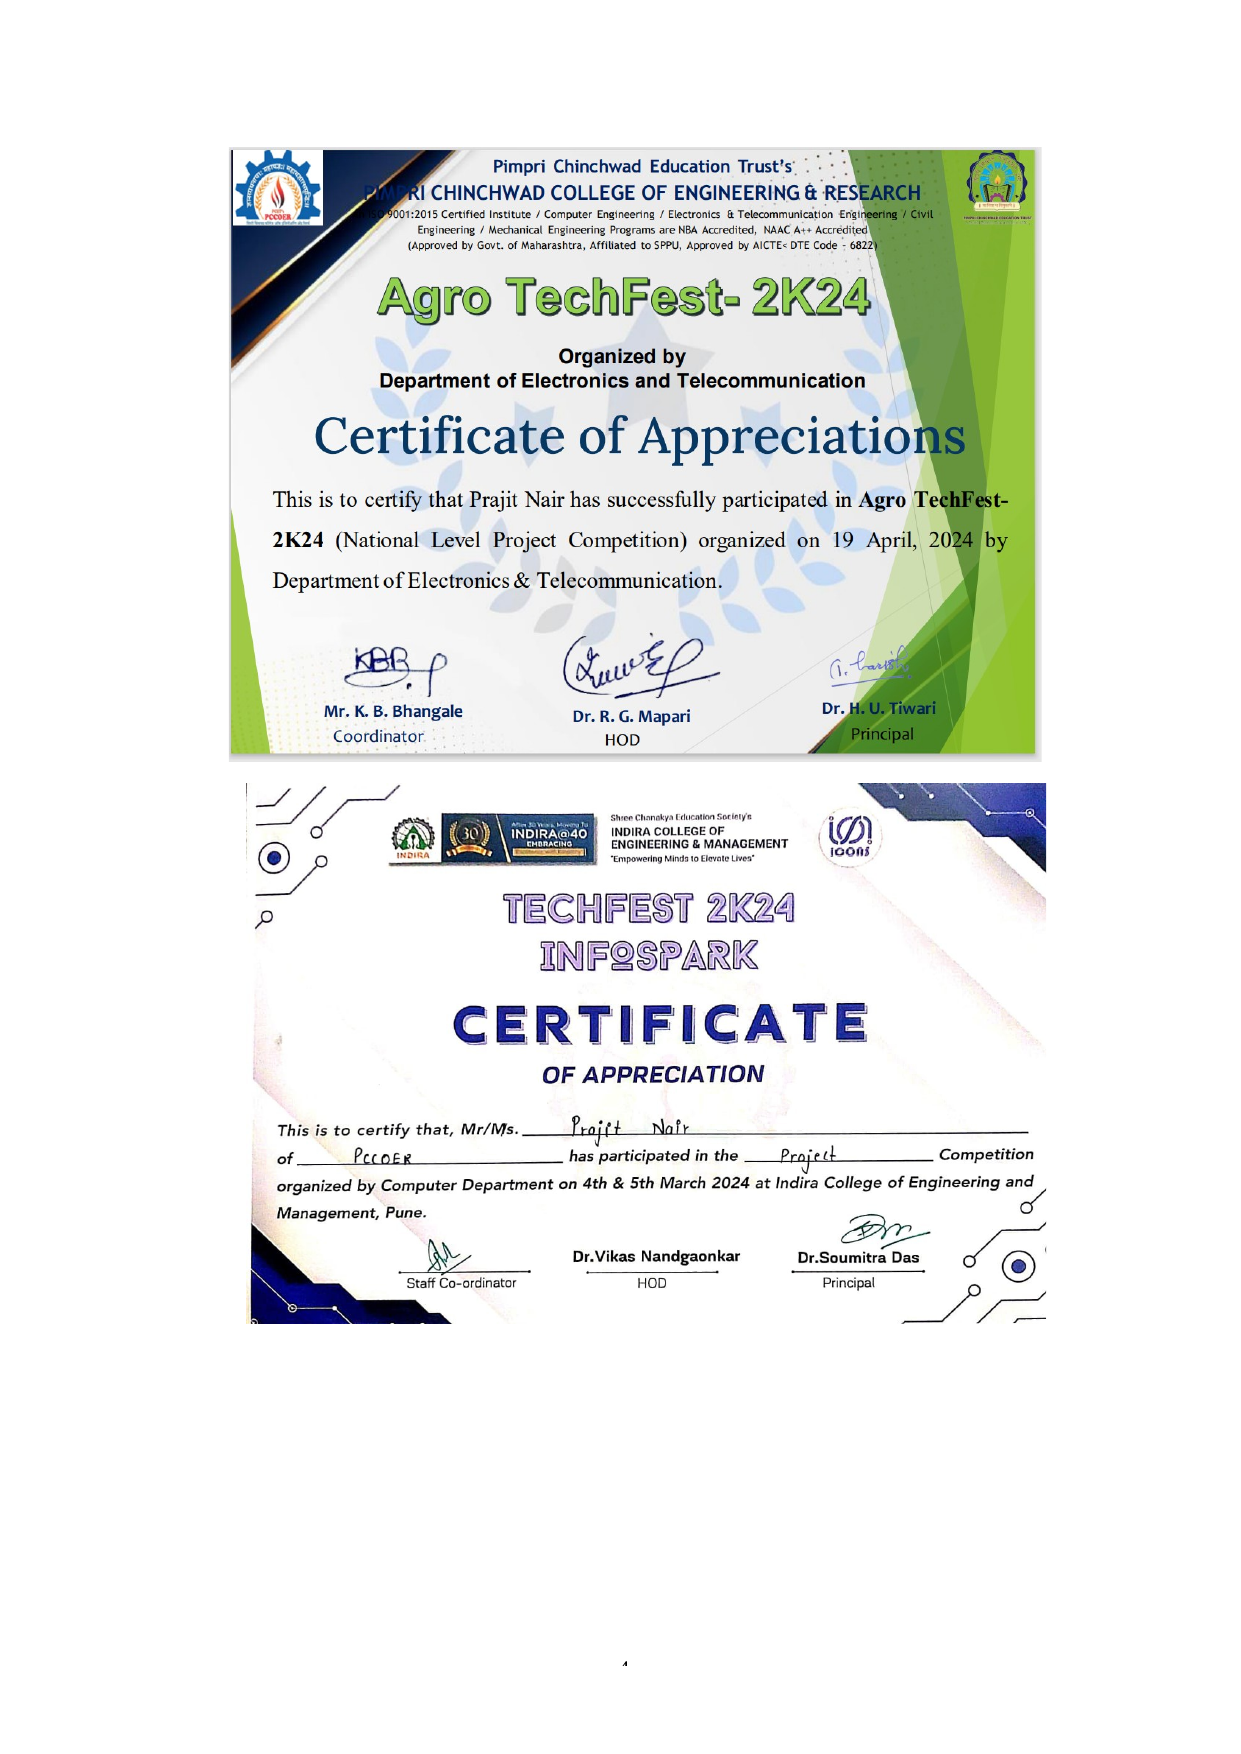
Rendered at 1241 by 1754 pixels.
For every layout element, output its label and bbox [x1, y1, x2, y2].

picture [228, 147, 1042, 762]
picture [246, 783, 1047, 1324]
